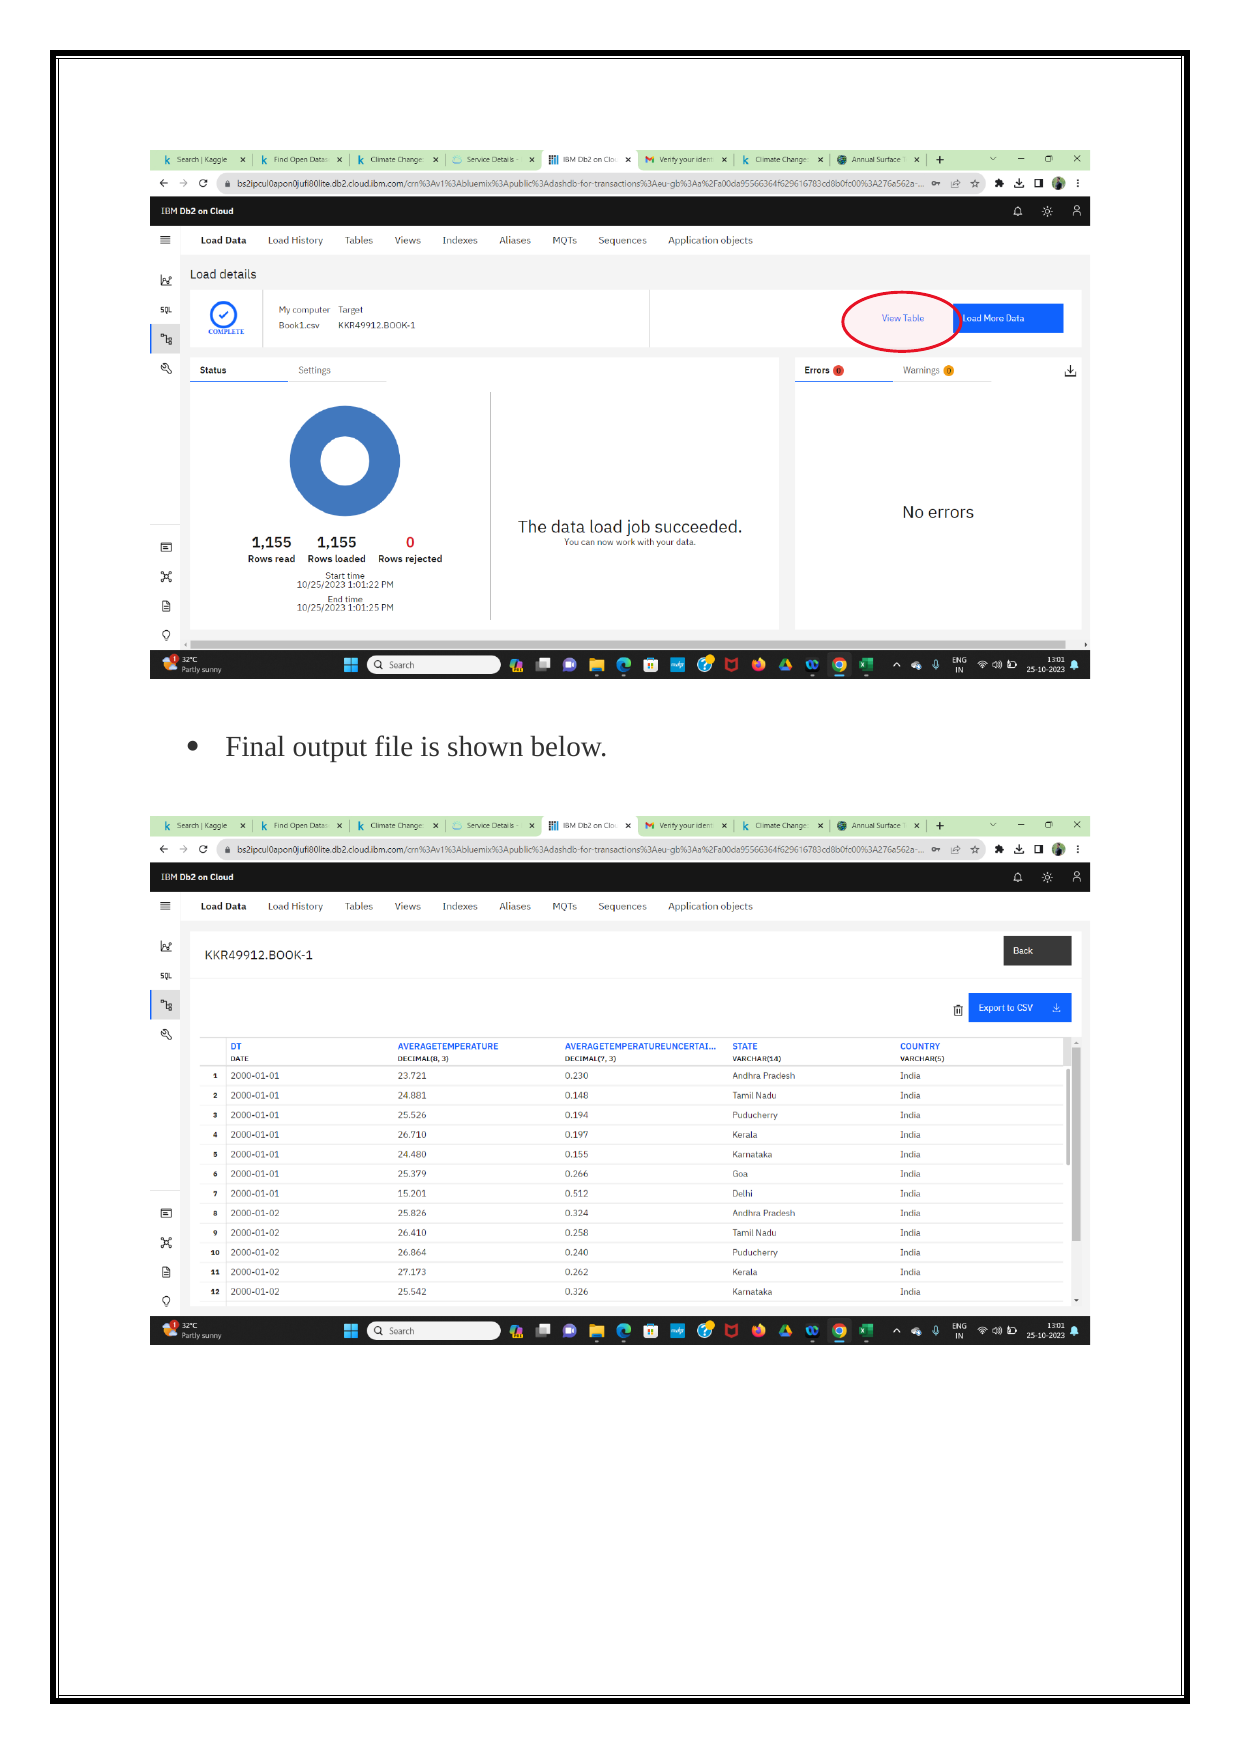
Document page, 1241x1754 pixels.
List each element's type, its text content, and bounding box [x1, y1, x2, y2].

picture [150, 816, 1091, 1345]
list Final output file is shown below. [188, 729, 1080, 763]
picture [150, 150, 1091, 679]
